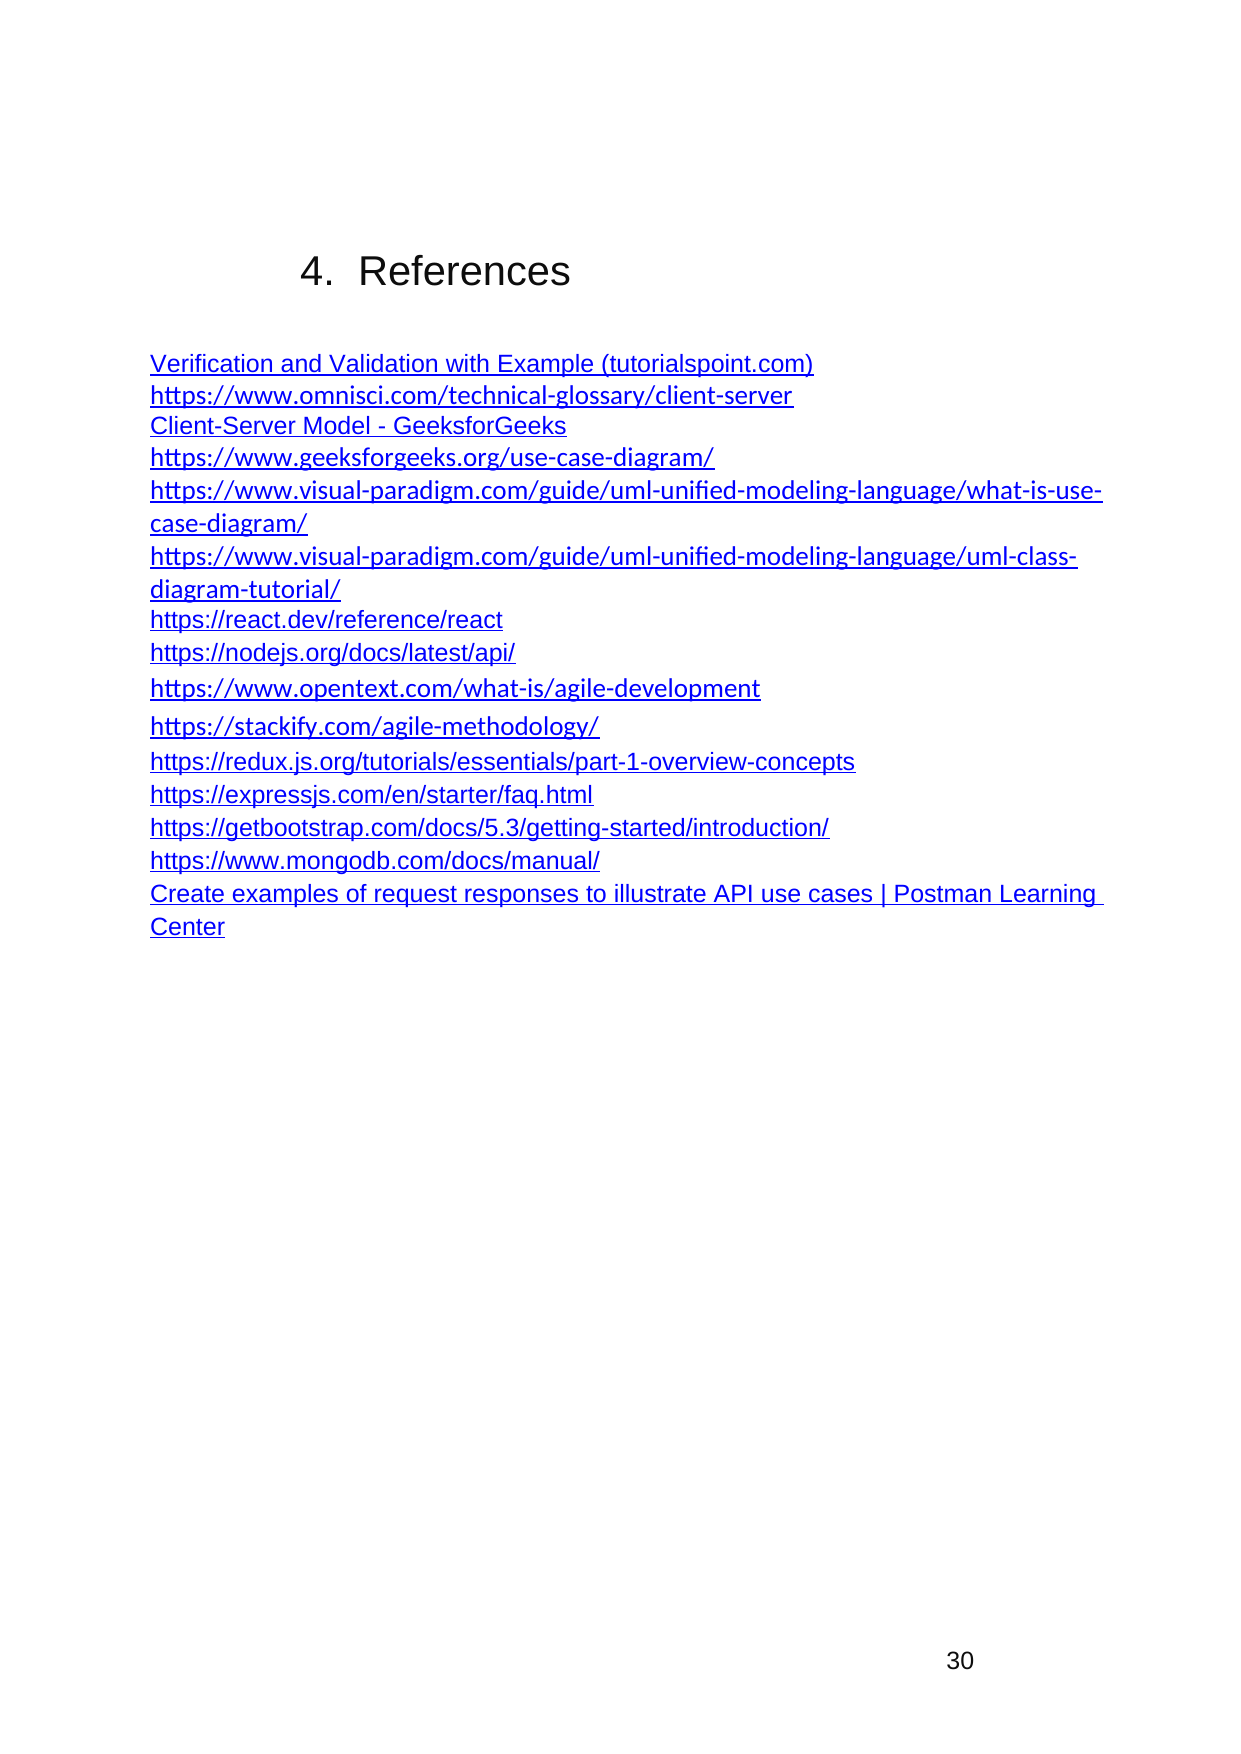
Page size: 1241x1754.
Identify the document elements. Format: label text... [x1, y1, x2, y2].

text https://expressjs.com/en/starter/faq.html [150, 780, 1124, 809]
text https://www.opentext.com/what-is/agile-development [150, 671, 1124, 704]
text https://www.geeksforgeeks.org/use-case-diagram/ [150, 440, 1124, 473]
text Client-Server Model - GeeksforGeeks [150, 411, 1124, 440]
text https://stackify.com/agile-methodology/ [150, 709, 1124, 742]
text https://react.dev/reference/react [150, 605, 1124, 634]
text https://www.visual-paradigm.com/guide/uml-unified-modeling-language/what-is-use-case-diagram/ [150, 473, 1124, 539]
text https://www.visual-paradigm.com/guide/uml-unified-modeling-language/uml-class-diagram-tutorial/ [150, 539, 1124, 605]
text https://redux.js.org/tutorials/essentials/part-1-overview-concepts [150, 747, 1124, 776]
text https://getbootstrap.com/docs/5.3/getting-started/introduction/ [150, 813, 1124, 842]
text https://www.mongodb.com/docs/manual/ [150, 846, 1124, 875]
text https://www.omnisci.com/technical-glossary/client-server [150, 378, 1124, 411]
text https://nodejs.org/docs/latest/api/ [150, 638, 1124, 667]
subtitle 4. References [225, 247, 1124, 295]
text Verification and Validation with Example (tutorialspoint.com) [150, 349, 1124, 378]
text Create examples of request responses to illustrate API use cases | Postman Learning Center [150, 879, 1124, 941]
